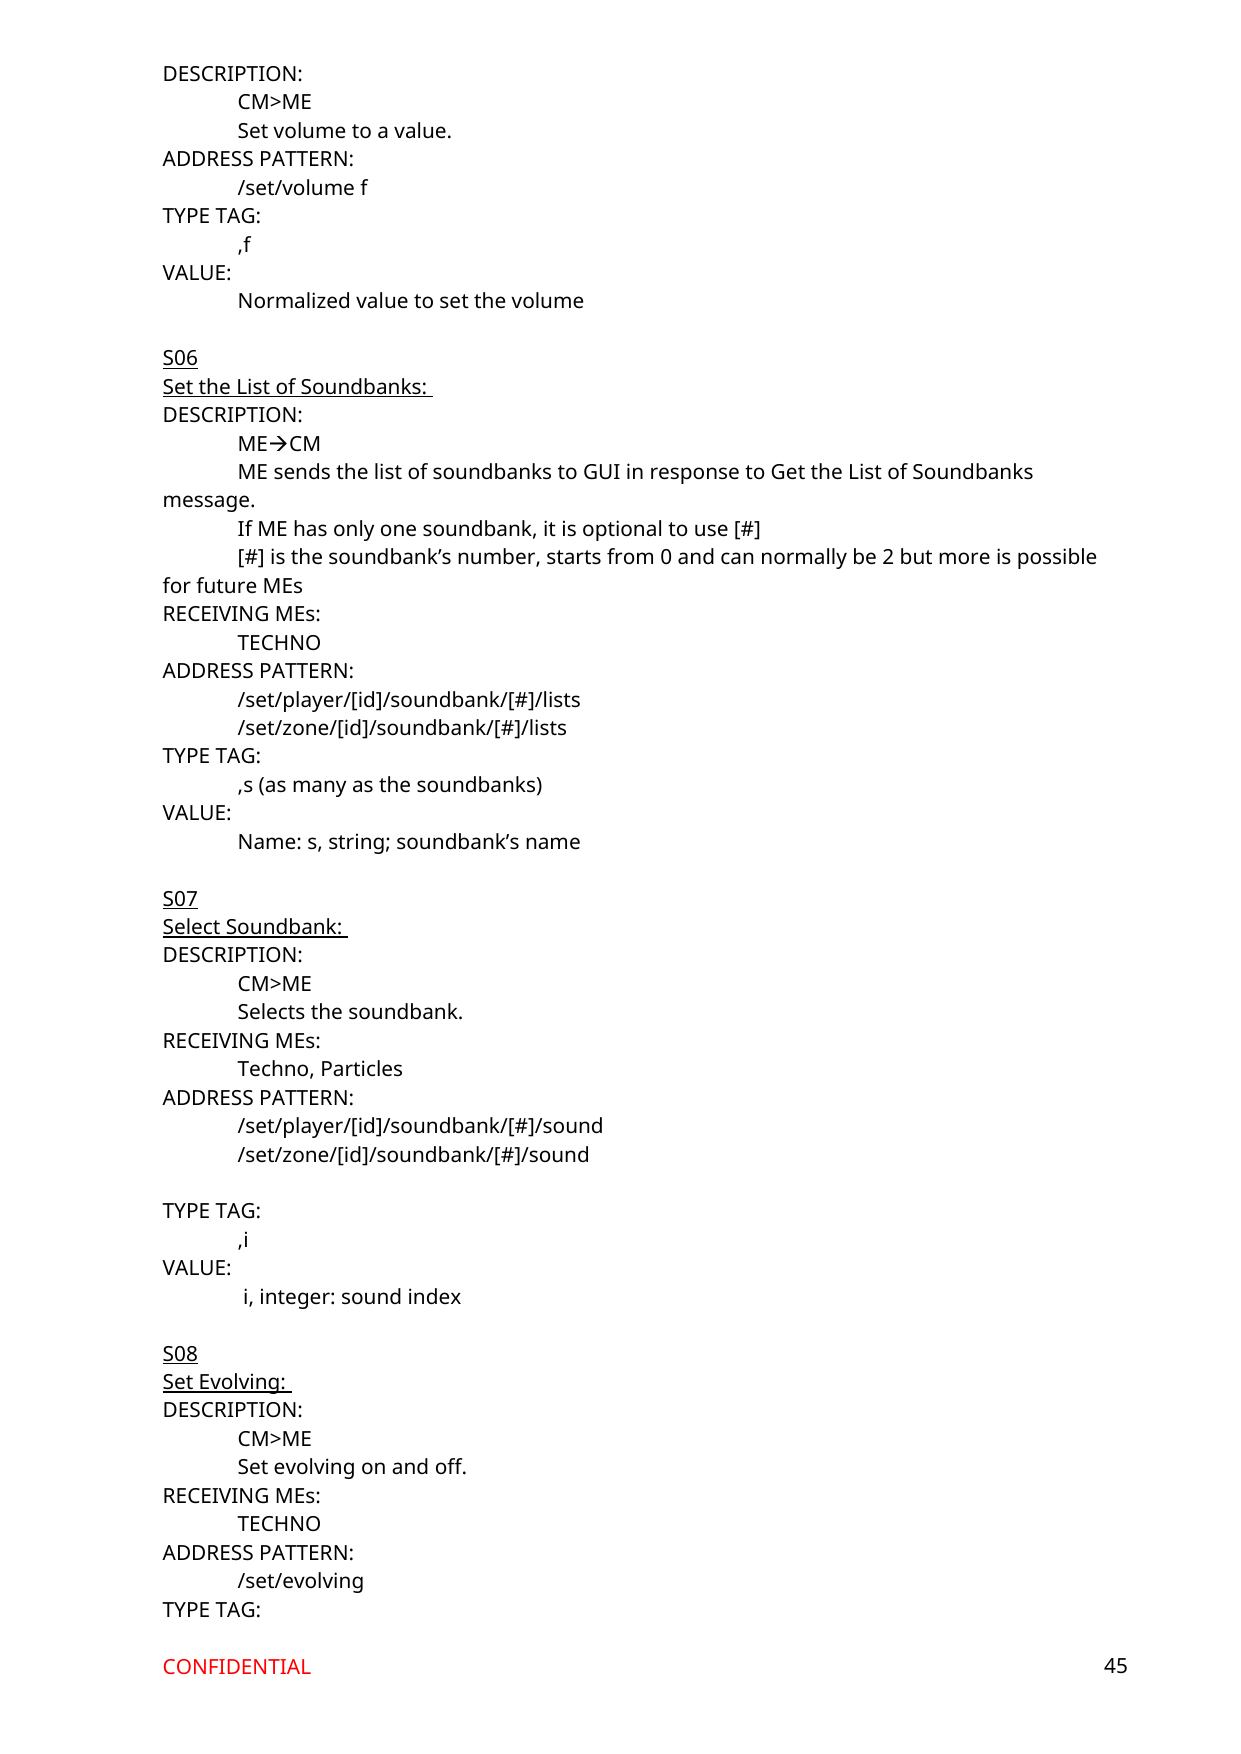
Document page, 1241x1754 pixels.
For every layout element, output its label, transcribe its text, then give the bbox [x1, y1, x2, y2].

subtitle S07 [162, 884, 1122, 912]
text MECM [162, 429, 1122, 457]
text /set/volume f [162, 173, 1122, 201]
subtitle S08 [162, 1339, 1122, 1367]
text DESCRIPTION: [162, 59, 1122, 87]
text TYPE TAG: [162, 201, 1122, 230]
text TYPE TAG: [162, 1197, 1122, 1225]
text ,s (as many as the soundbanks) [162, 770, 1122, 798]
text RECEIVING MEs: [162, 1481, 1122, 1509]
subtitle Set the List of Soundbanks: [162, 372, 1122, 400]
text VALUE: [162, 258, 1122, 287]
text ADDRESS PATTERN: [162, 1538, 1122, 1566]
text CM>ME [162, 969, 1122, 997]
text ADDRESS PATTERN: [162, 144, 1122, 173]
text DESCRIPTION: [162, 400, 1122, 429]
text Name: s, string; soundbank’s name [162, 827, 1122, 855]
text Selects the soundbank. [162, 997, 1122, 1026]
text If ME has only one soundbank, it is optional to use [#] [#] is the soundbank’s number, starts from 0 and can normally be 2 but more is possible for future MEs [162, 514, 1122, 599]
text CM>ME [162, 87, 1122, 116]
text VALUE: [162, 1253, 1122, 1282]
text Normalized value to set the volume [162, 287, 1122, 315]
text i, integer: sound index [162, 1282, 1122, 1310]
text TYPE TAG: [162, 742, 1122, 770]
text ADDRESS PATTERN: [162, 1083, 1122, 1111]
text Techno, Particles [162, 1054, 1122, 1083]
text CM>ME [162, 1424, 1122, 1452]
text ADDRESS PATTERN: [162, 656, 1122, 685]
text ME sends the list of soundbanks to GUI in response to Get the List of Soundbanks message. [162, 457, 1122, 514]
subtitle Select Soundbank: [162, 912, 1122, 941]
text RECEIVING MEs: [162, 1026, 1122, 1054]
text Set volume to a value. [162, 116, 1122, 144]
text ,i [162, 1225, 1122, 1253]
text DESCRIPTION: [162, 941, 1122, 969]
text DESCRIPTION: [162, 1396, 1122, 1424]
text /set/player/[id]/soundbank/[#]/sound [162, 1111, 1122, 1140]
text VALUE: [162, 798, 1122, 827]
text /set/zone/[id]/soundbank/[#]/lists [162, 713, 1122, 742]
text /set/zone/[id]/soundbank/[#]/sound [162, 1140, 1122, 1168]
subtitle S06 [162, 343, 1122, 372]
text RECEIVING MEs: [162, 599, 1122, 628]
text TECHNO [162, 628, 1122, 656]
text TYPE TAG: [162, 1595, 1122, 1623]
text /set/evolving [162, 1566, 1122, 1595]
subtitle Set Evolving: [162, 1367, 1122, 1396]
text /set/player/[id]/soundbank/[#]/lists [162, 685, 1122, 713]
text TECHNO [162, 1509, 1122, 1538]
text Set evolving on and off. [162, 1452, 1122, 1481]
text ,f [162, 230, 1122, 258]
